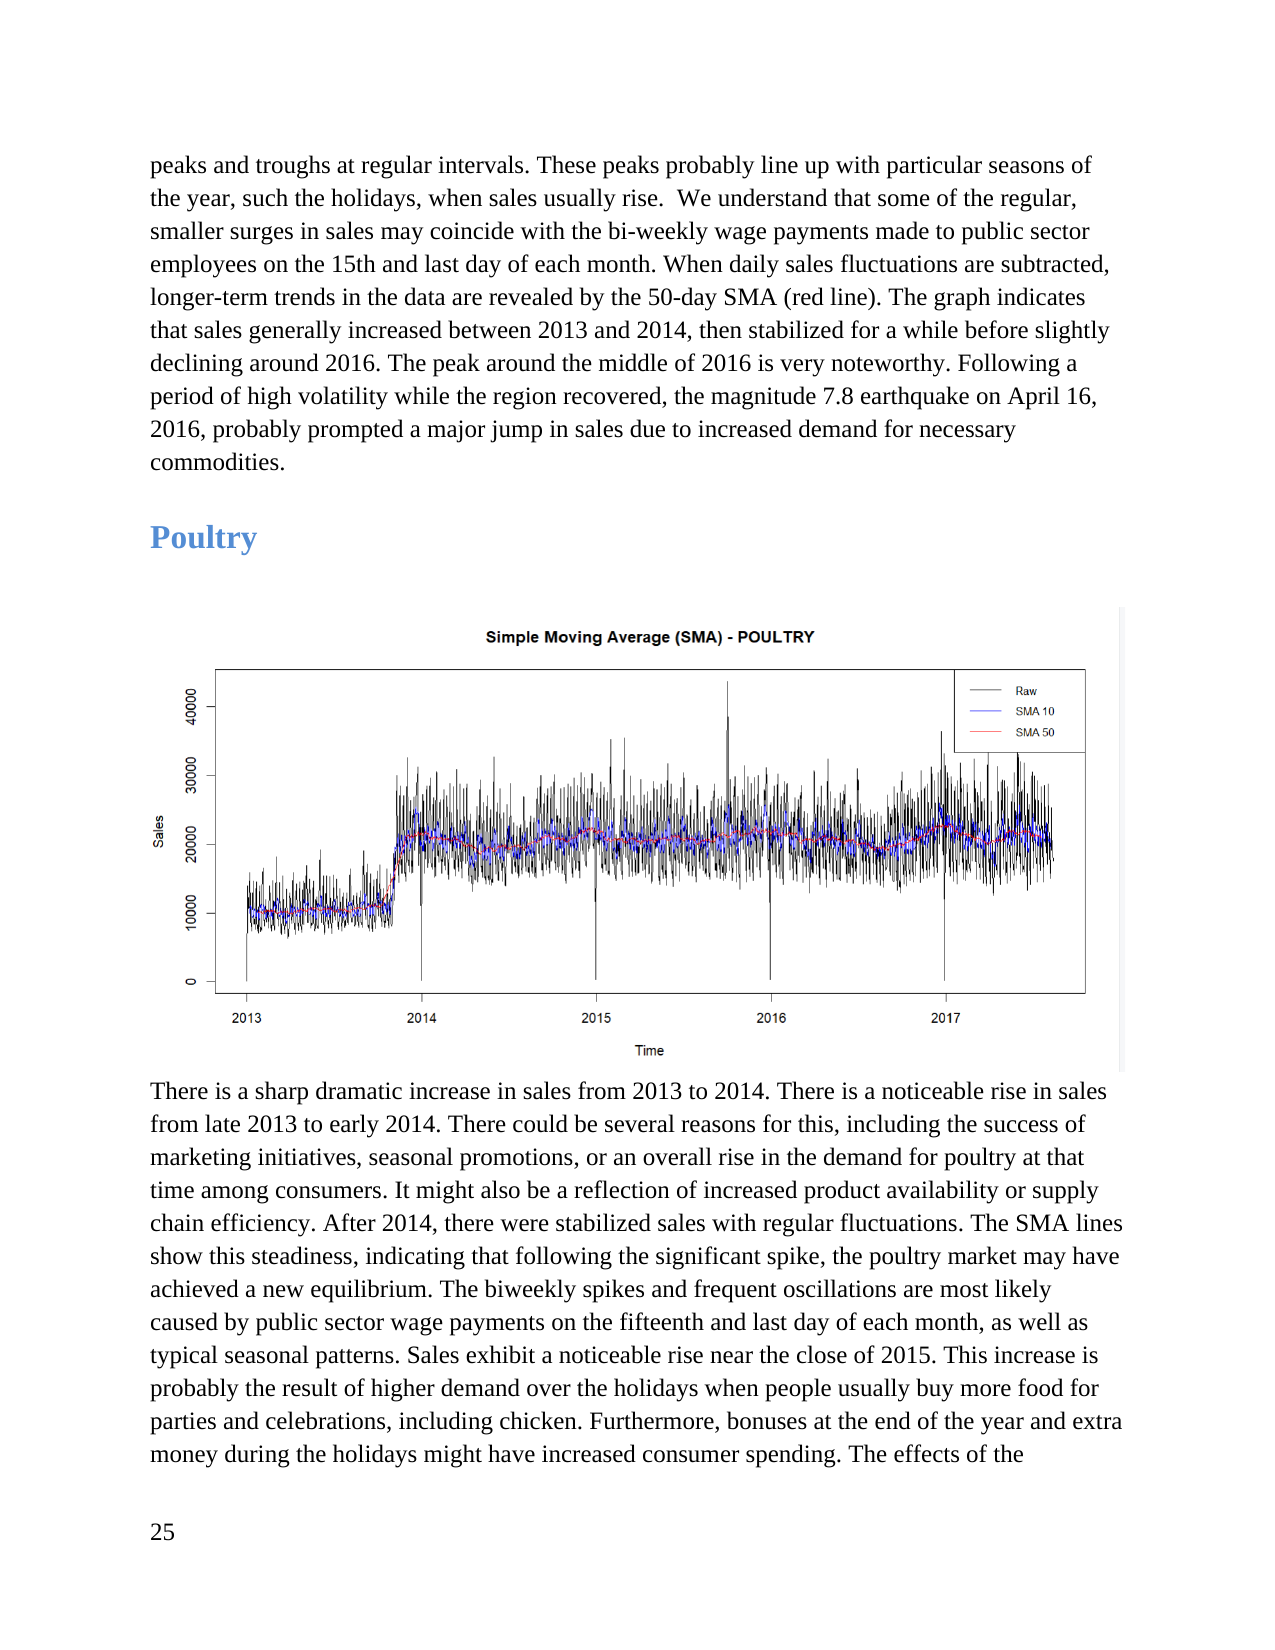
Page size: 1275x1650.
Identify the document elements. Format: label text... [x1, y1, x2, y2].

picture [150, 607, 1125, 1072]
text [150, 150, 1125, 476]
subtitle Poultry [150, 518, 1125, 556]
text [150, 1076, 1125, 1468]
